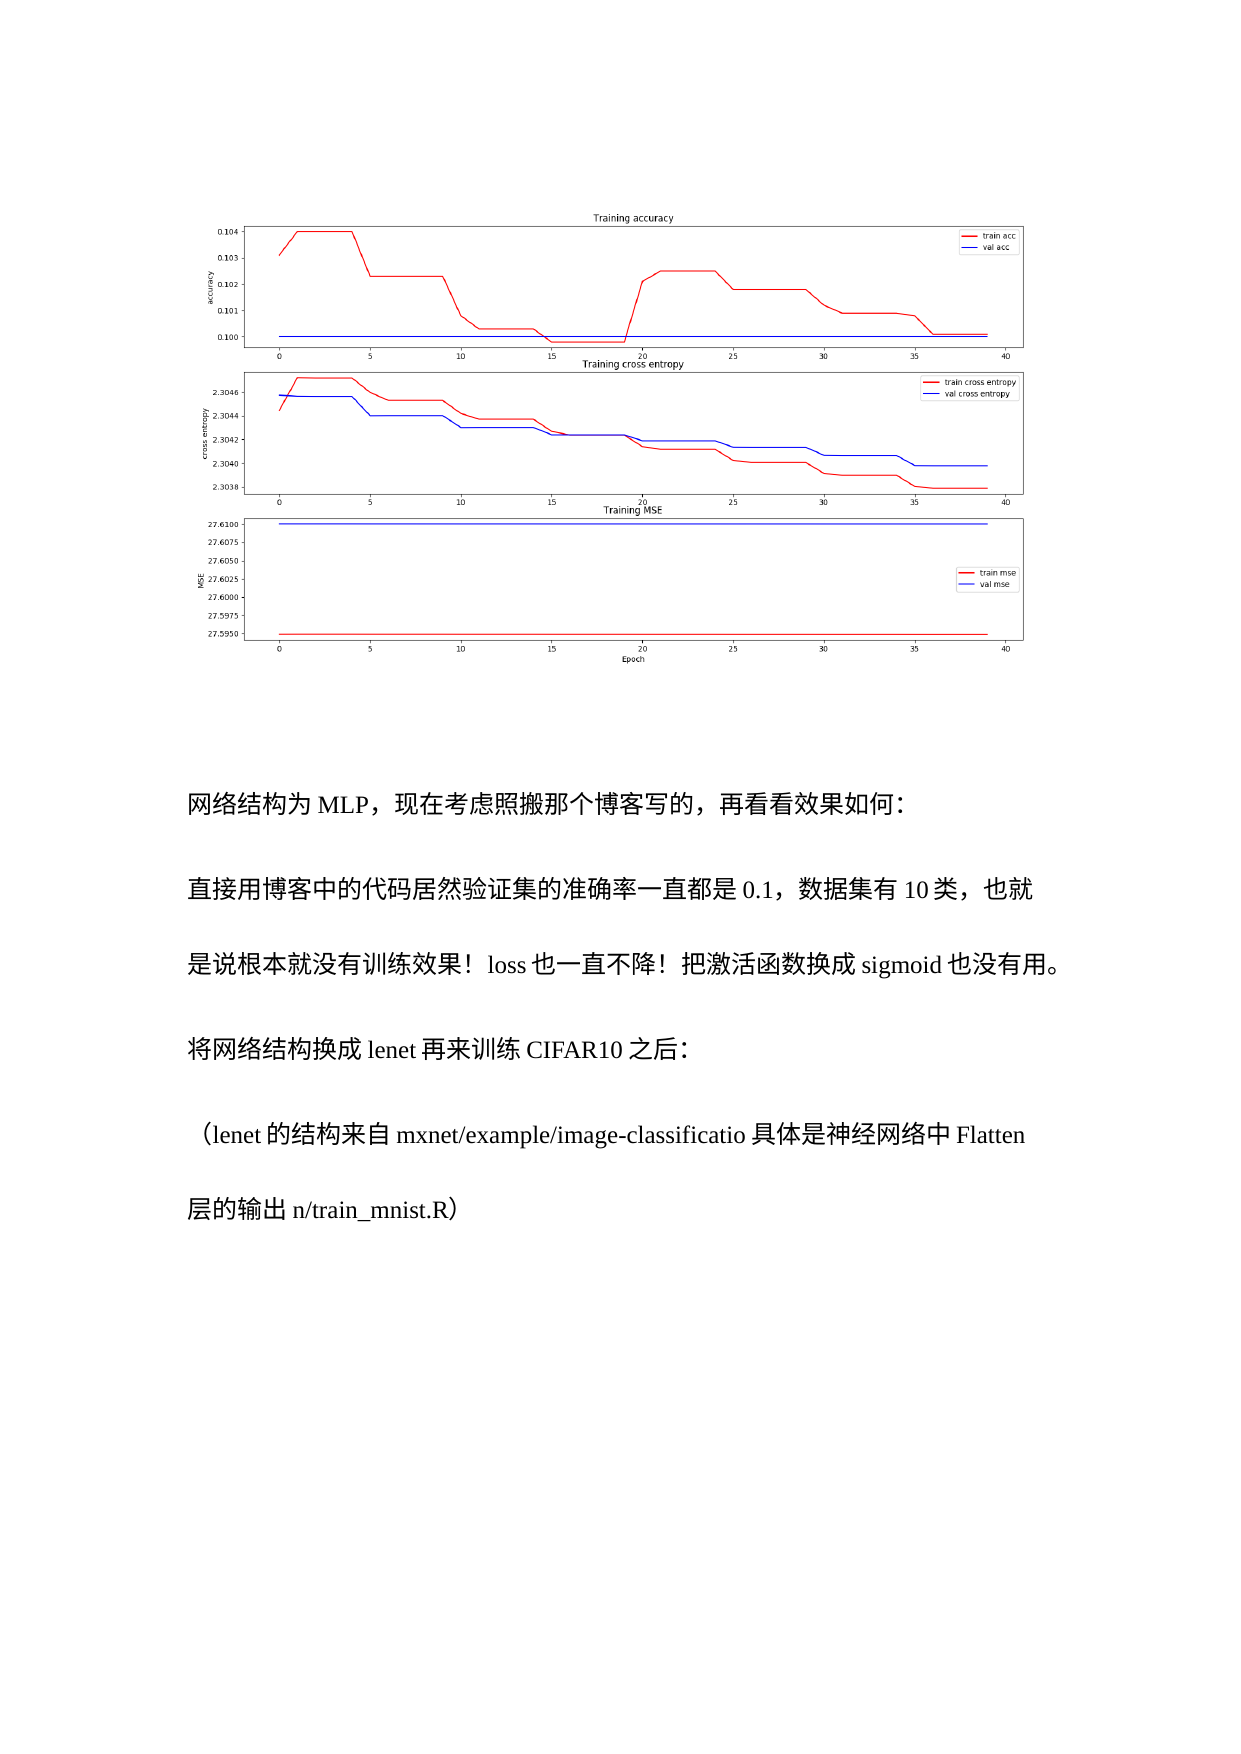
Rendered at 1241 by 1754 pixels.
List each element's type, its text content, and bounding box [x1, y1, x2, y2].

text 网络结构为MLP，现在考虑照搬那个博客写的，再看看效果如何： [187, 771, 1053, 836]
text 将网络结构换成lenet再来训练CIFAR10之后： [187, 1015, 1053, 1080]
text 直接用博客中的代码居然验证集的准确率一直都是0.1，数据集有10类，也就是说根本就没有训练效果！loss也一直不降！把激活函数换成sigmoid也没有用。 [187, 856, 1053, 995]
picture [118, 162, 1123, 699]
text （lenet的结构来自mxnet/example/image-classificatio具体是神经网络中Flatten层的输出n/train_mnist.R） [187, 1100, 1053, 1240]
